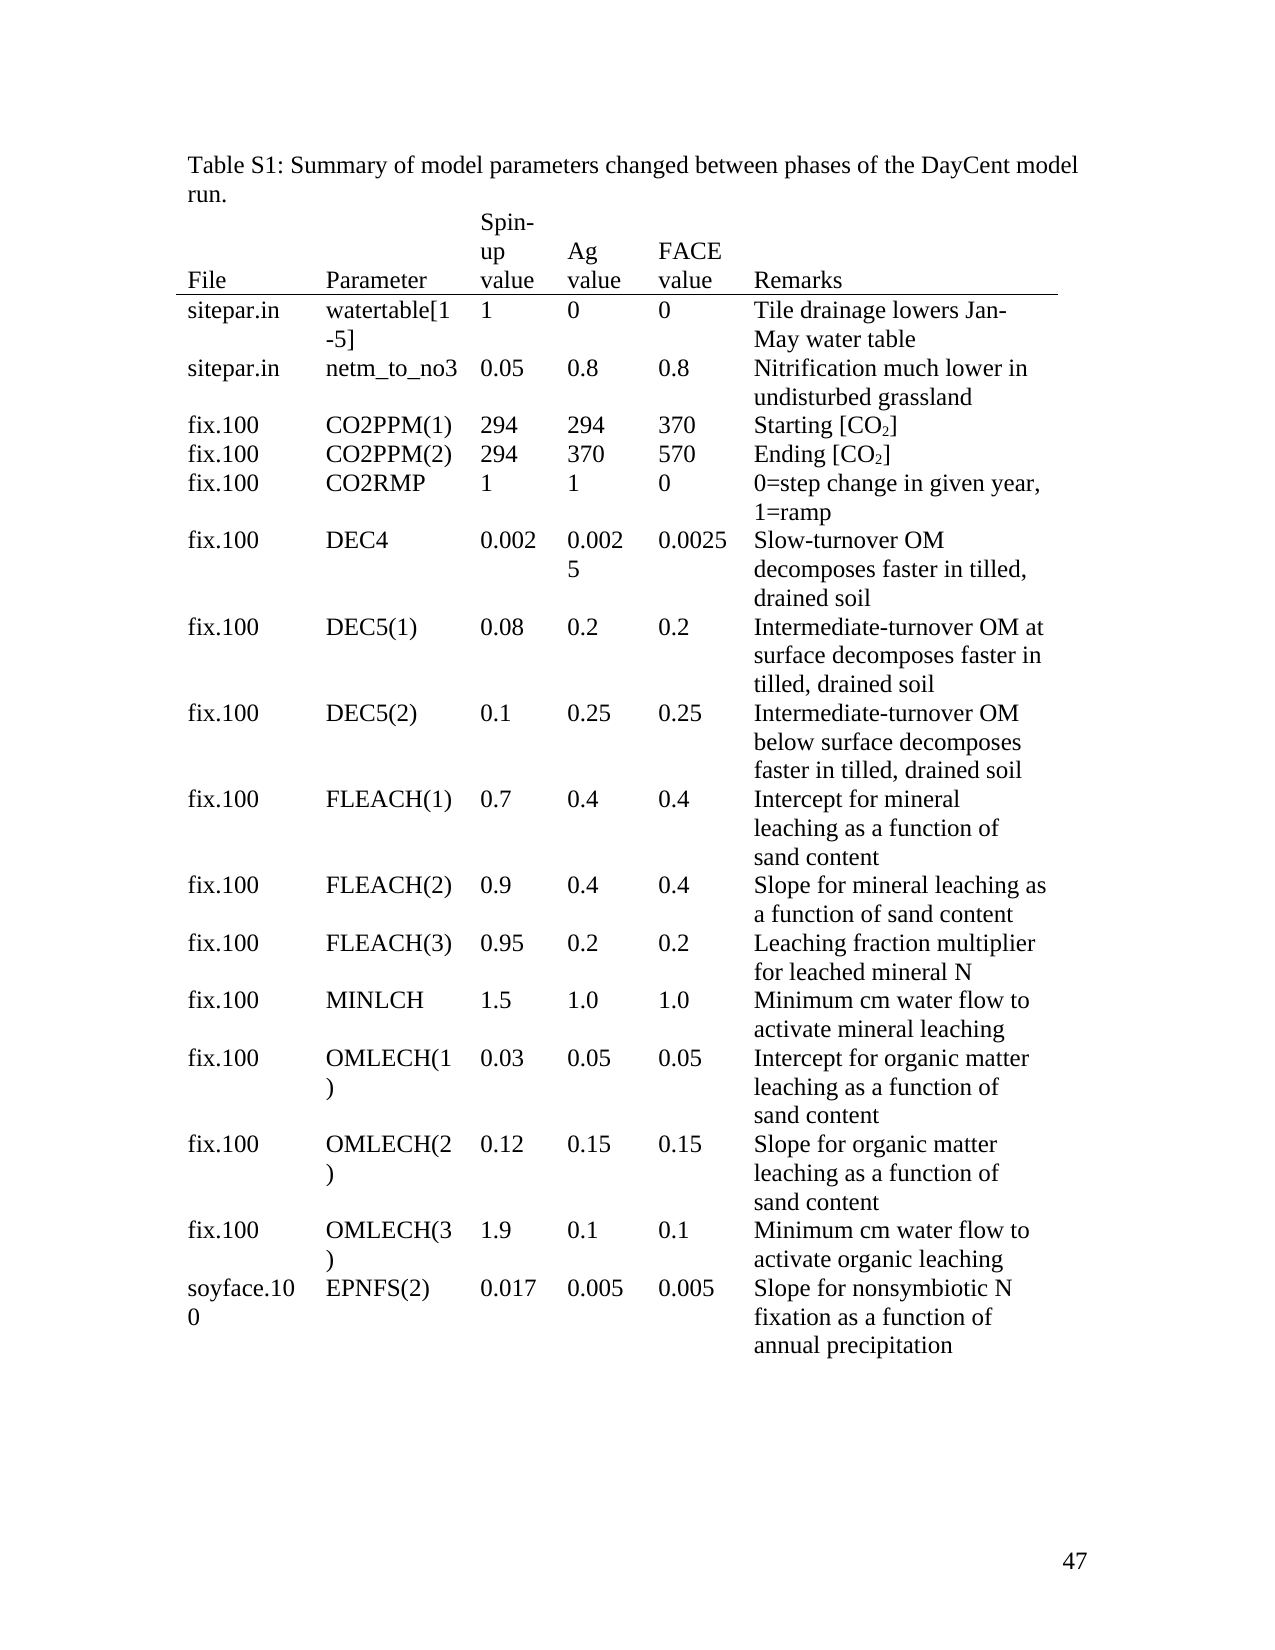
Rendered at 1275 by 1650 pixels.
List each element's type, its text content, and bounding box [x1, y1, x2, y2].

table_cell 0.15 [556, 1129, 647, 1215]
table_cell 0.1 [556, 1215, 647, 1273]
table_cell 0.08 [469, 612, 556, 698]
table_cell 1 [469, 295, 556, 353]
table_cell Slow-turnover OM decomposes faster in tilled, drained soil [742, 525, 1058, 612]
table_cell 0.0025 [647, 525, 742, 612]
table_cell 1.0 [647, 985, 742, 1043]
table_cell 0.05 [469, 353, 556, 410]
table_cell 370 [647, 410, 742, 439]
table_header FACE value [647, 208, 742, 294]
table_cell OMLECH(2) [314, 1129, 469, 1215]
table_cell 0.4 [647, 784, 742, 870]
table_cell Slope for nonsymbiotic N fixation as a function of annual precipitation [742, 1273, 1058, 1359]
table_cell 0.8 [647, 353, 742, 410]
table_cell 0.005 [556, 1273, 647, 1359]
table_cell sitepar.in [176, 295, 314, 353]
table_cell fix.100 [176, 525, 314, 612]
table_cell CO2PPM(2) [314, 439, 469, 468]
table_cell 0.15 [647, 1129, 742, 1215]
table_cell Tile drainage lowers Jan-May water table [742, 295, 1058, 353]
table_cell 0.03 [469, 1043, 556, 1129]
table_cell CO2RMP [314, 468, 469, 525]
table_cell 1.0 [556, 985, 647, 1043]
table_cell Leaching fraction multiplier for leached mineral N [742, 928, 1058, 985]
table_cell 0.05 [647, 1043, 742, 1129]
table_cell fix.100 [176, 784, 314, 870]
table_cell fix.100 [176, 1215, 314, 1273]
table_cell fix.100 [176, 985, 314, 1043]
table_cell 0.2 [556, 612, 647, 698]
table_cell OMLECH(3) [314, 1215, 469, 1273]
table_cell 1 [469, 468, 556, 525]
table_cell netm_to_no3 [314, 353, 469, 410]
table_header Ag value [556, 208, 647, 294]
table_cell sitepar.in [176, 353, 314, 410]
table_cell 0.017 [469, 1273, 556, 1359]
table_cell soyface.100 [176, 1273, 314, 1359]
table_cell DEC5(1) [314, 612, 469, 698]
table_header Spin-up value [469, 208, 556, 294]
table_cell Minimum cm water flow to activate mineral leaching [742, 985, 1058, 1043]
table_cell 570 [647, 439, 742, 468]
table_cell 0.12 [469, 1129, 556, 1215]
table_cell fix.100 [176, 870, 314, 928]
table_cell 0.95 [469, 928, 556, 985]
table_cell fix.100 [176, 612, 314, 698]
table_cell 0.9 [469, 870, 556, 928]
table_cell 0.002 [469, 525, 556, 612]
table_cell 0.1 [647, 1215, 742, 1273]
table_cell 294 [469, 439, 556, 468]
table_cell 0.8 [556, 353, 647, 410]
table_cell 0.1 [469, 698, 556, 784]
table_cell fix.100 [176, 410, 314, 439]
table_cell fix.100 [176, 1043, 314, 1129]
table_cell 0.4 [556, 870, 647, 928]
table_cell fix.100 [176, 698, 314, 784]
table_cell 1 [556, 468, 647, 525]
table_cell OMLECH(1) [314, 1043, 469, 1129]
table_cell 0=step change in given year, 1=ramp [742, 468, 1058, 525]
table_header File [176, 208, 314, 294]
table_cell FLEACH(2) [314, 870, 469, 928]
table_cell 0.05 [556, 1043, 647, 1129]
table_cell 0.2 [556, 928, 647, 985]
table_cell DEC4 [314, 525, 469, 612]
table_cell Intercept for organic matter leaching as a function of sand content [742, 1043, 1058, 1129]
table_cell 1.9 [469, 1215, 556, 1273]
table_header Remarks [742, 208, 1058, 294]
table_cell 0.0025 [556, 525, 647, 612]
table_cell 0 [647, 468, 742, 525]
table_cell fix.100 [176, 928, 314, 985]
table_cell fix.100 [176, 468, 314, 525]
table_cell MINLCH [314, 985, 469, 1043]
table_cell 0.2 [647, 612, 742, 698]
table_cell 370 [556, 439, 647, 468]
table_cell CO2PPM(1) [314, 410, 469, 439]
table_cell DEC5(2) [314, 698, 469, 784]
table_cell 0.2 [647, 928, 742, 985]
table_cell fix.100 [176, 439, 314, 468]
table_cell FLEACH(3) [314, 928, 469, 985]
table_cell Intercept for mineral leaching as a function of sand content [742, 784, 1058, 870]
table_cell 0.4 [556, 784, 647, 870]
table_cell 0 [647, 295, 742, 353]
table_cell Slope for mineral leaching as a function of sand content [742, 870, 1058, 928]
table_cell watertable[1-5] [314, 295, 469, 353]
table_header Parameter [314, 208, 469, 294]
table_cell 1.5 [469, 985, 556, 1043]
table_cell 0.25 [556, 698, 647, 784]
table_cell Starting [CO2] [742, 410, 1058, 439]
table_cell Nitrification much lower in undisturbed grassland [742, 353, 1058, 410]
table_cell 0.25 [647, 698, 742, 784]
table_cell FLEACH(1) [314, 784, 469, 870]
table_cell Intermediate-turnover OM at surface decomposes faster in tilled, drained soil [742, 612, 1058, 698]
text Table S1: Summary of model parameters changed between phases of the DayCent model run. [187, 150, 1087, 207]
table_cell fix.100 [176, 1129, 314, 1215]
table_cell 294 [469, 410, 556, 439]
table_cell 0.4 [647, 870, 742, 928]
table_cell Slope for organic matter leaching as a function of sand content [742, 1129, 1058, 1215]
table_cell Minimum cm water flow to activate organic leaching [742, 1215, 1058, 1273]
table_cell 0.005 [647, 1273, 742, 1359]
table_cell EPNFS(2) [314, 1273, 469, 1359]
table_cell Ending [CO2] [742, 439, 1058, 468]
table_cell 0.7 [469, 784, 556, 870]
table_cell Intermediate-turnover OM below surface decomposes faster in tilled, drained soil [742, 698, 1058, 784]
table_cell 0 [556, 295, 647, 353]
table_cell 294 [556, 410, 647, 439]
